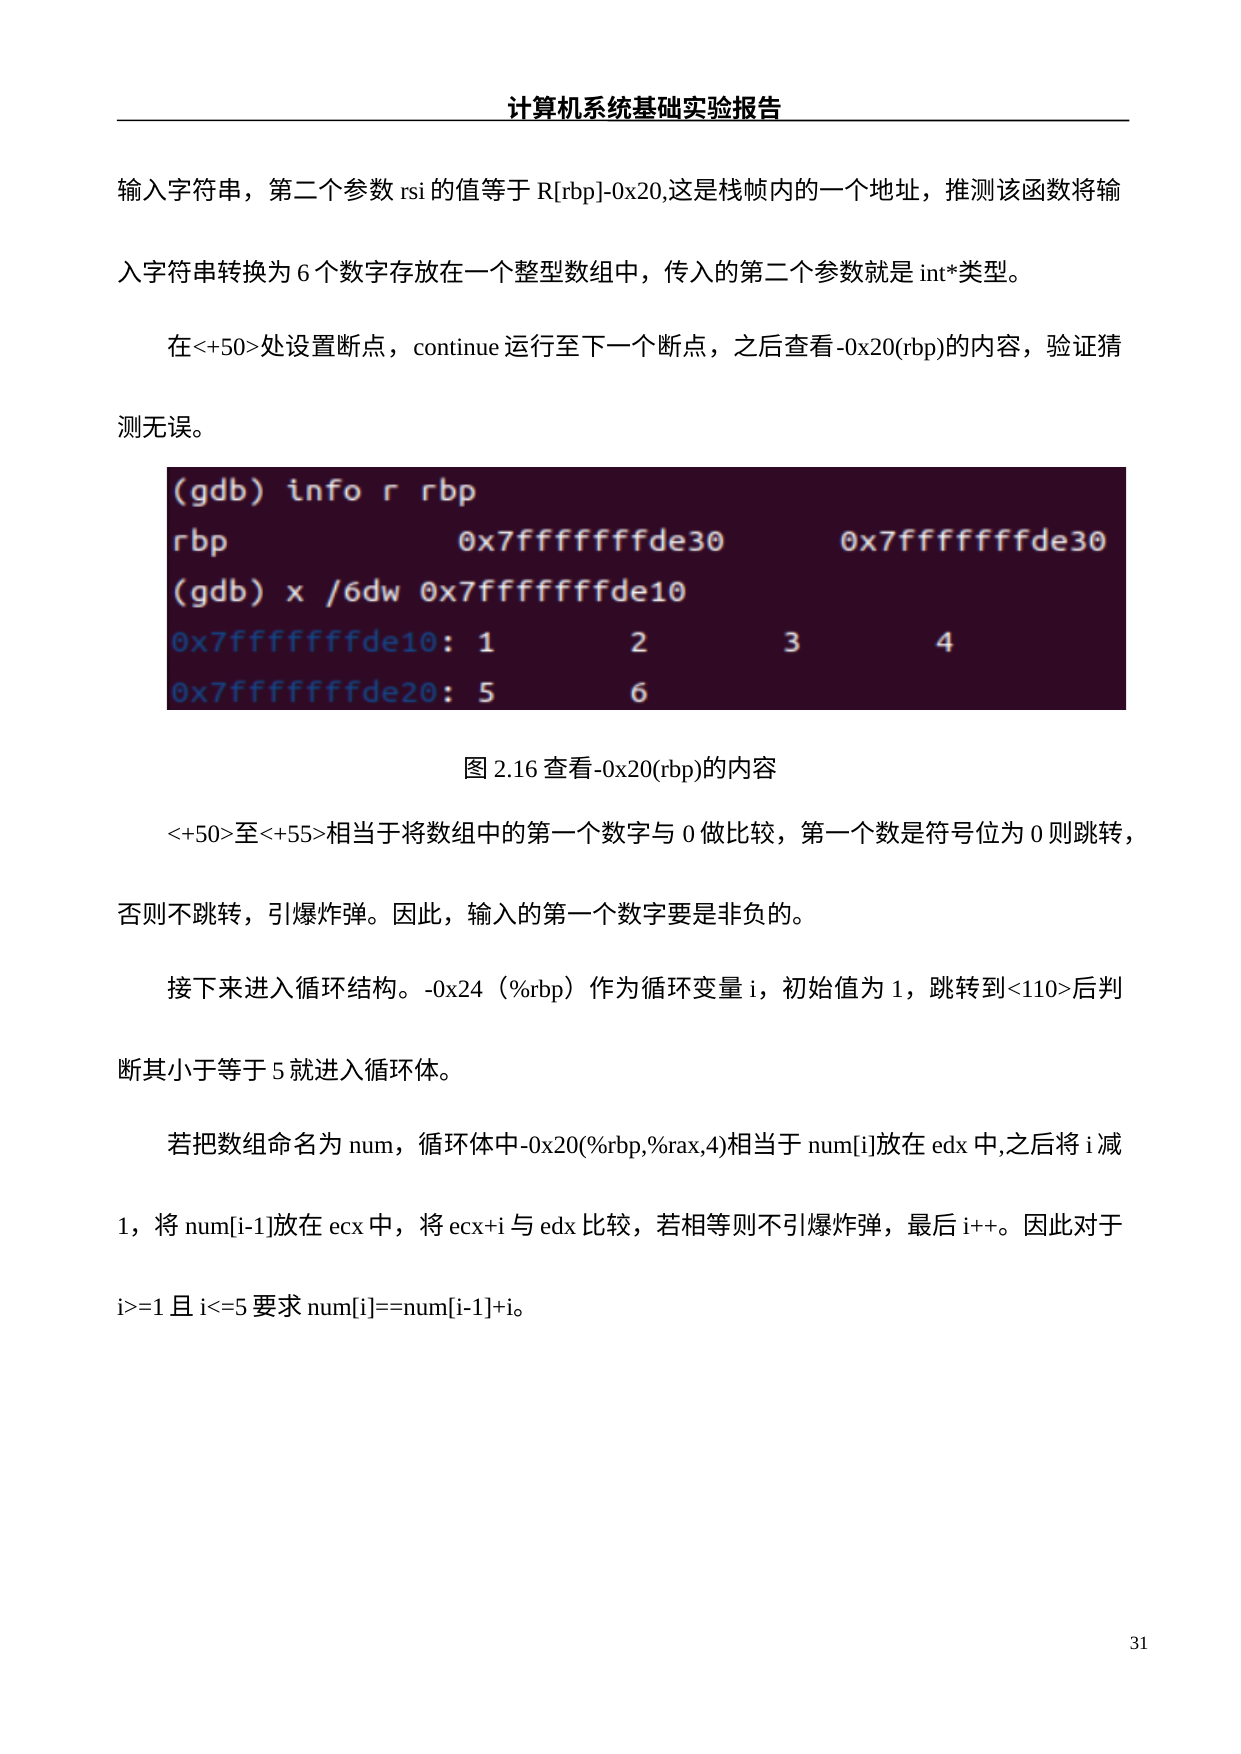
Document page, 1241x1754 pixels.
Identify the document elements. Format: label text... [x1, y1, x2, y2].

text 接下来进入循环结构。-0x24（%rbp）作为循环变量i，初始值为1，跳转到<110>后判断其小于等于5就进入循环体。 [117, 954, 1123, 1101]
text 若把数组命名为num，循环体中-0x20(%rbp,%rax,4)相当于num[i]放在edx中,之后将i减1，将num[i-1]放在ecx中，将ecx+i与edx比较，若相等则不引爆炸弹，最后i++。因此对于i>=1且i<=5要求num[i]==num[i-1]+i。 [117, 1110, 1123, 1337]
picture [166, 467, 1127, 710]
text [117, 156, 1123, 303]
text <+50>至<+55>相当于将数组中的第一个数字与0做比较，第一个数是符号位为0则跳转，否则不跳转，引爆炸弹。因此，输入的第一个数字要是非负的。 [117, 799, 1123, 946]
text 在<+50>处设置断点，continue运行至下一个断点，之后查看-0x20(rbp)的内容，验证猜测无误。 [117, 312, 1123, 458]
